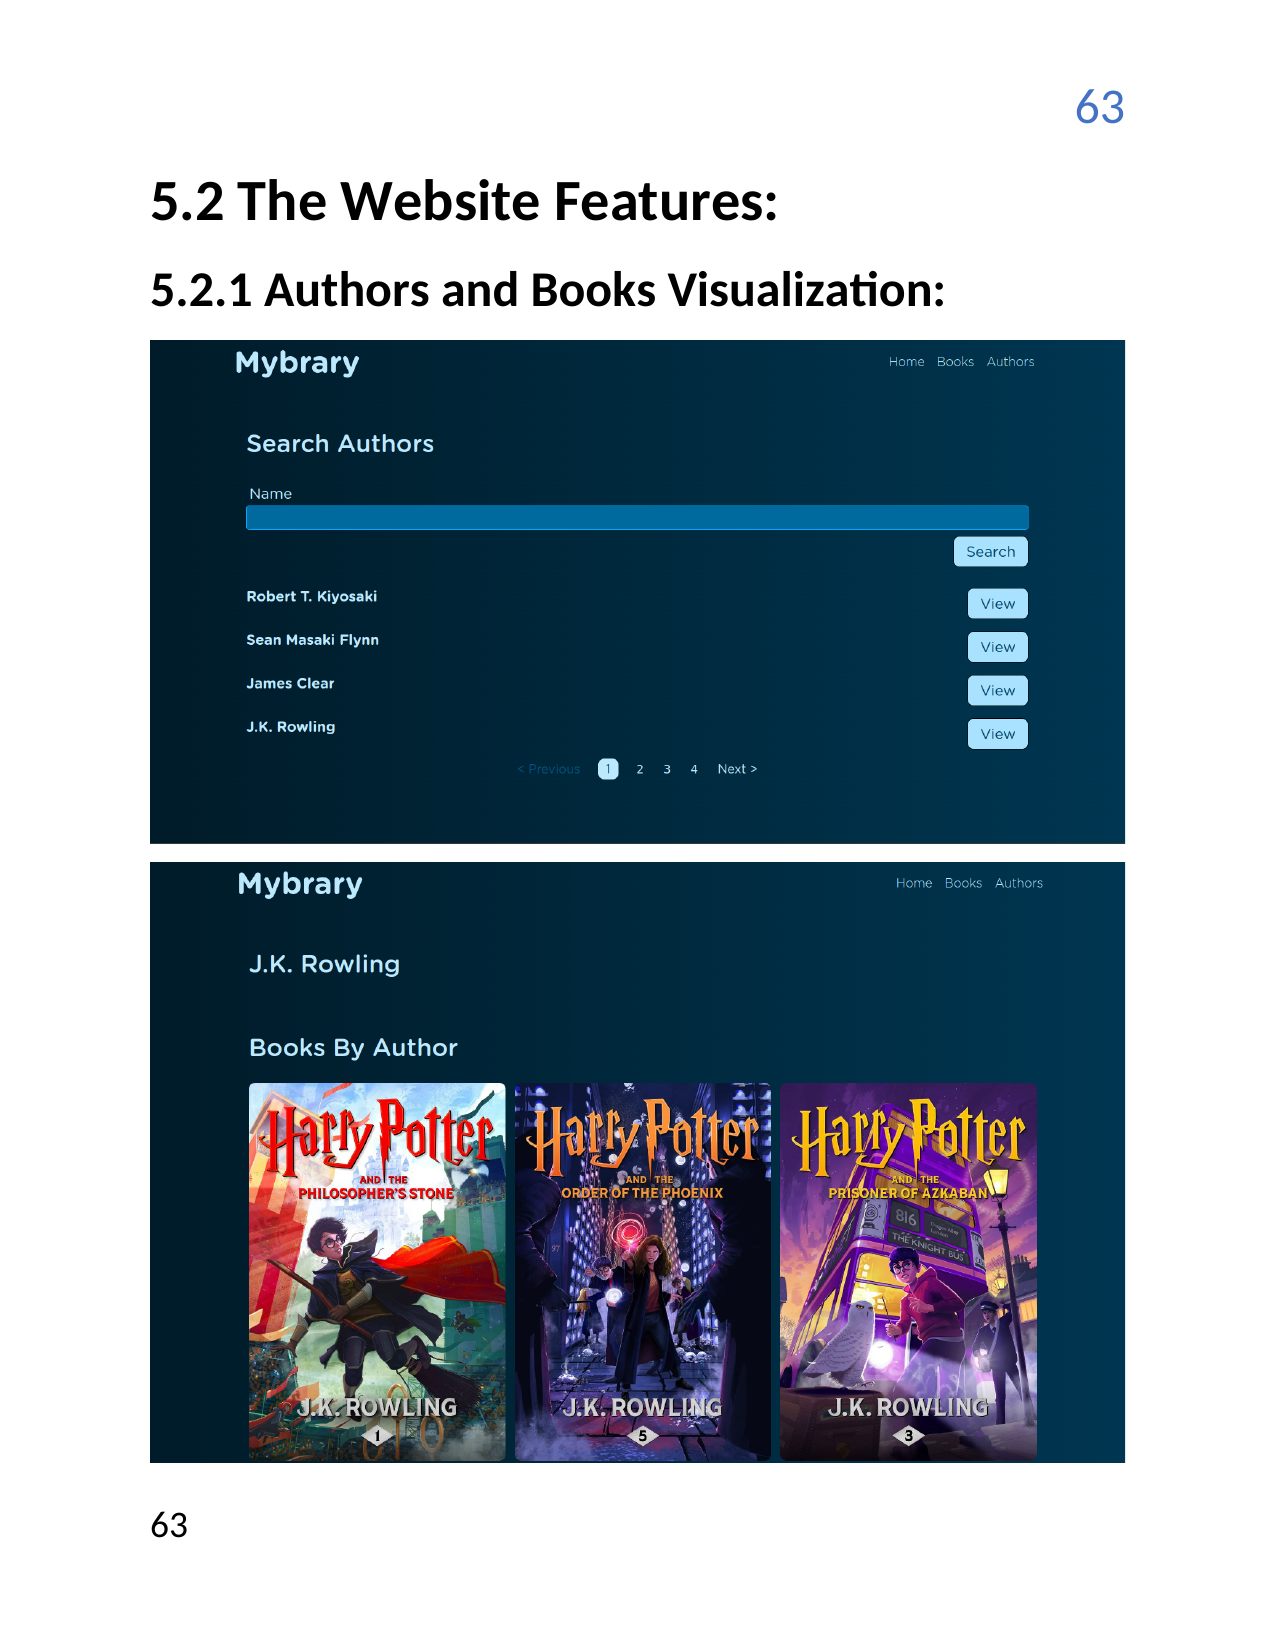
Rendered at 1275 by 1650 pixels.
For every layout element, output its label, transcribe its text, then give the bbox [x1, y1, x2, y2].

picture [968, 719, 1028, 749]
picture [433, 1044, 446, 1055]
picture [393, 1044, 404, 1055]
picture [150, 340, 369, 844]
picture [373, 436, 379, 451]
picture [450, 1044, 457, 1055]
picture [397, 440, 410, 451]
picture [366, 591, 376, 601]
picture [383, 435, 394, 451]
picture [415, 440, 421, 451]
picture [968, 676, 1028, 705]
picture [386, 960, 398, 976]
picture [409, 1040, 414, 1055]
picture [424, 440, 433, 451]
picture [954, 537, 1028, 566]
text 5.2 The Website Features: [150, 164, 1125, 235]
text 5.2.1 Authors and Books Visualization: [150, 258, 1125, 319]
picture [599, 759, 618, 779]
picture [371, 960, 382, 972]
picture [968, 632, 1028, 662]
picture [516, 1084, 770, 1460]
picture [968, 589, 1028, 618]
picture [374, 1039, 390, 1055]
picture [781, 1084, 1036, 1460]
picture [419, 1039, 430, 1055]
picture [362, 958, 367, 972]
picture [150, 862, 505, 1463]
